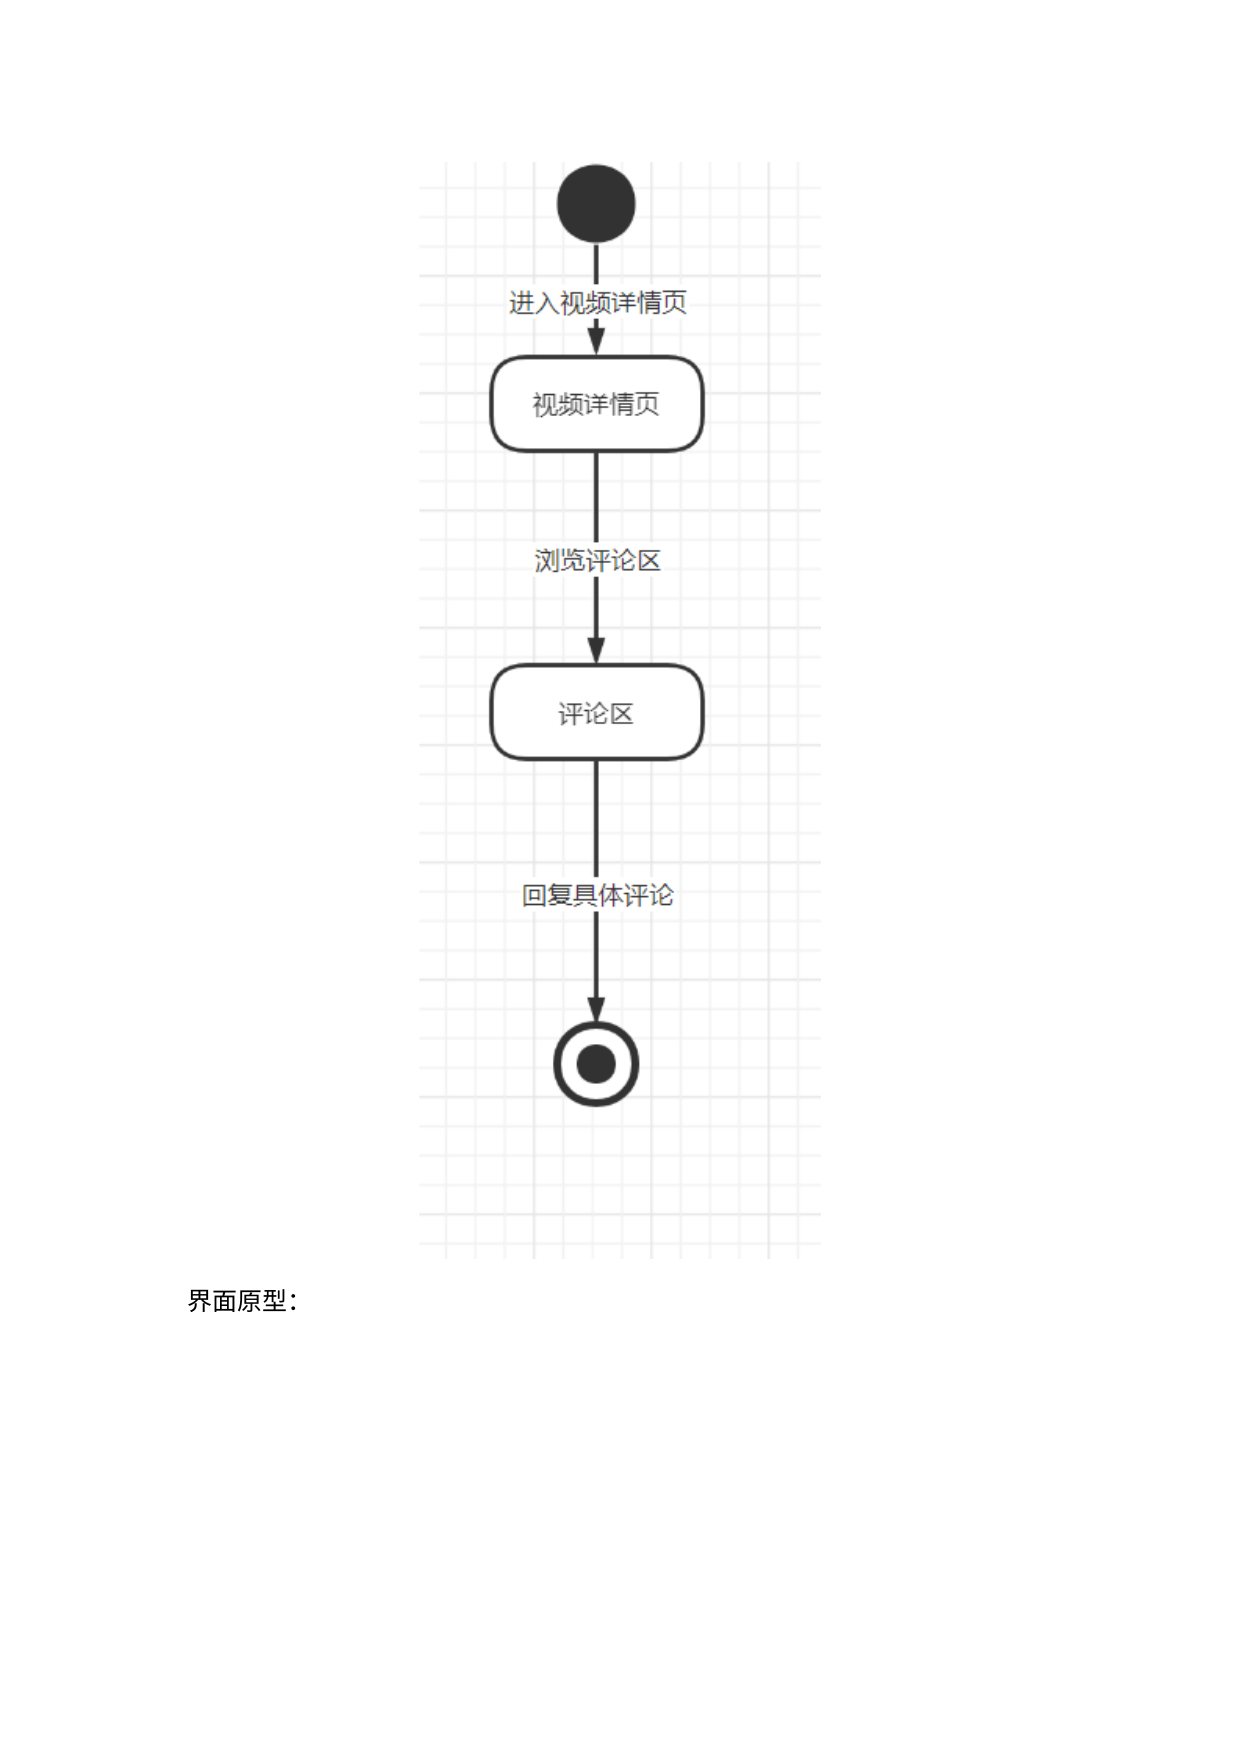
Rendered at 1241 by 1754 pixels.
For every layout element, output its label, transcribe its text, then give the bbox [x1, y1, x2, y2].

picture [419, 162, 821, 1259]
list 界面原型： [187, 1267, 1053, 1332]
